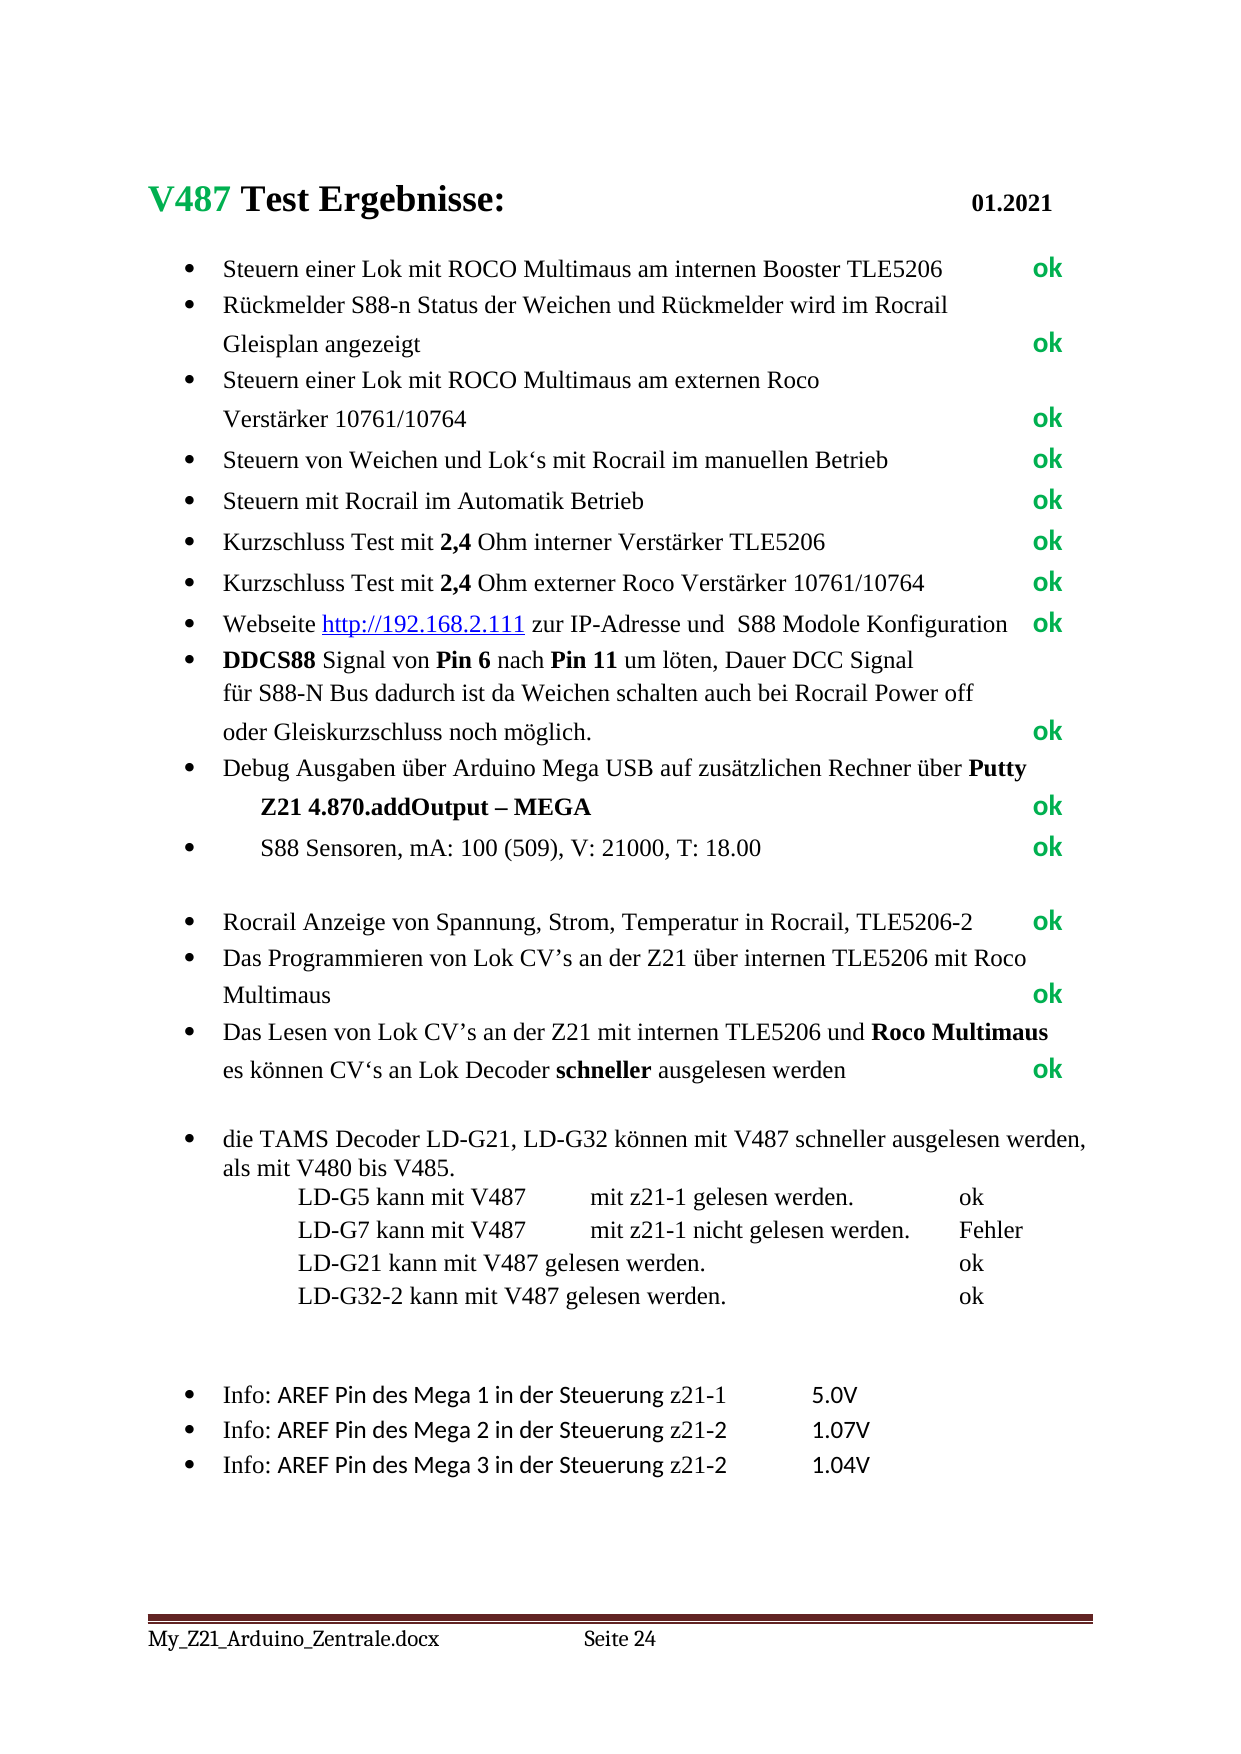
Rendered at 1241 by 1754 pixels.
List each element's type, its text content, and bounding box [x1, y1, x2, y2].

list Das Lesen von Lok CV’s an der Z21 mit internen TLE5206 und Roco Multimaus es können CV‘s an Lok Decoder schneller ausgelesen werden ok [185, 1017, 1093, 1086]
list S88 Sensoren, mA: 100 (509), V: 21000, T: 18.00 ok [185, 828, 1093, 863]
list Rückmelder S88-n Status der Weichen und Rückmelder wird im Rocrail Gleisplan angezeigt ok [185, 290, 1093, 360]
list Steuern mit Rocrail im Automatik Betrieb ok [185, 481, 1093, 517]
list Webseite http://192.168.2.111 zur IP-Adresse und S88 Modole Konfiguration ok [185, 604, 1093, 639]
list Steuern einer Lok mit ROCO Multimaus am externen Roco Verstärker 10761/10764 ok [185, 365, 1093, 435]
list Info: AREF Pin des Mega 1 in der Steuerung z21-1 5.0V [185, 1379, 1093, 1410]
list Info: AREF Pin des Mega 3 in der Steuerung z21-2 1.04V [185, 1449, 1093, 1480]
list Steuern von Weichen und Lok‘s mit Rocrail im manuellen Betrieb ok [185, 440, 1093, 476]
list die TAMS Decoder LD-G21, LD-G32 können mit V487 schneller ausgelesen werden, als mit V480 bis V485. [185, 1124, 1093, 1182]
list LD-G7 kann mit V487 mit z21-1 nicht gelesen werden. Fehler LD-G21 kann mit V487 gelesen werden. ok LD-G32-2 kann mit V487 gelesen werden. ok [298, 1215, 1093, 1310]
list Rocrail Anzeige von Spannung, Strom, Temperatur in Rocrail, TLE5206-2 ok [185, 902, 1093, 937]
list Debug Ausgaben über Arduino Mega USB auf zusätzlichen Rechner über Putty Z21 4.870.addOutput – MEGA ok [185, 753, 1093, 822]
subtitle V487 Test Ergebnisse: 01.2021 [148, 177, 1093, 220]
list DDCS88 Signal von Pin 6 nach Pin 11 um löten, Dauer DCC Signal für S88-N Bus dadurch ist da Weichen schalten auch bei Rocrail Power off oder Gleiskurzschluss noch möglich. ok [185, 645, 1093, 747]
list Info: AREF Pin des Mega 2 in der Steuerung z21-2 1.07V [185, 1414, 1093, 1445]
list Das Programmieren von Lok CV’s an der Z21 über internen TLE5206 mit Roco Multimaus ok [185, 943, 1093, 1011]
list Kurzschluss Test mit 2,4 Ohm interner Verstärker TLE5206 ok [185, 522, 1093, 557]
list Kurzschluss Test mit 2,4 Ohm externer Roco Verstärker 10761/10764 ok [185, 563, 1093, 598]
list LD-G5 kann mit V487 mit z21-1 gelesen werden. ok [298, 1182, 1093, 1211]
list Steuern einer Lok mit ROCO Multimaus am internen Booster TLE5206 ok [185, 249, 1093, 285]
